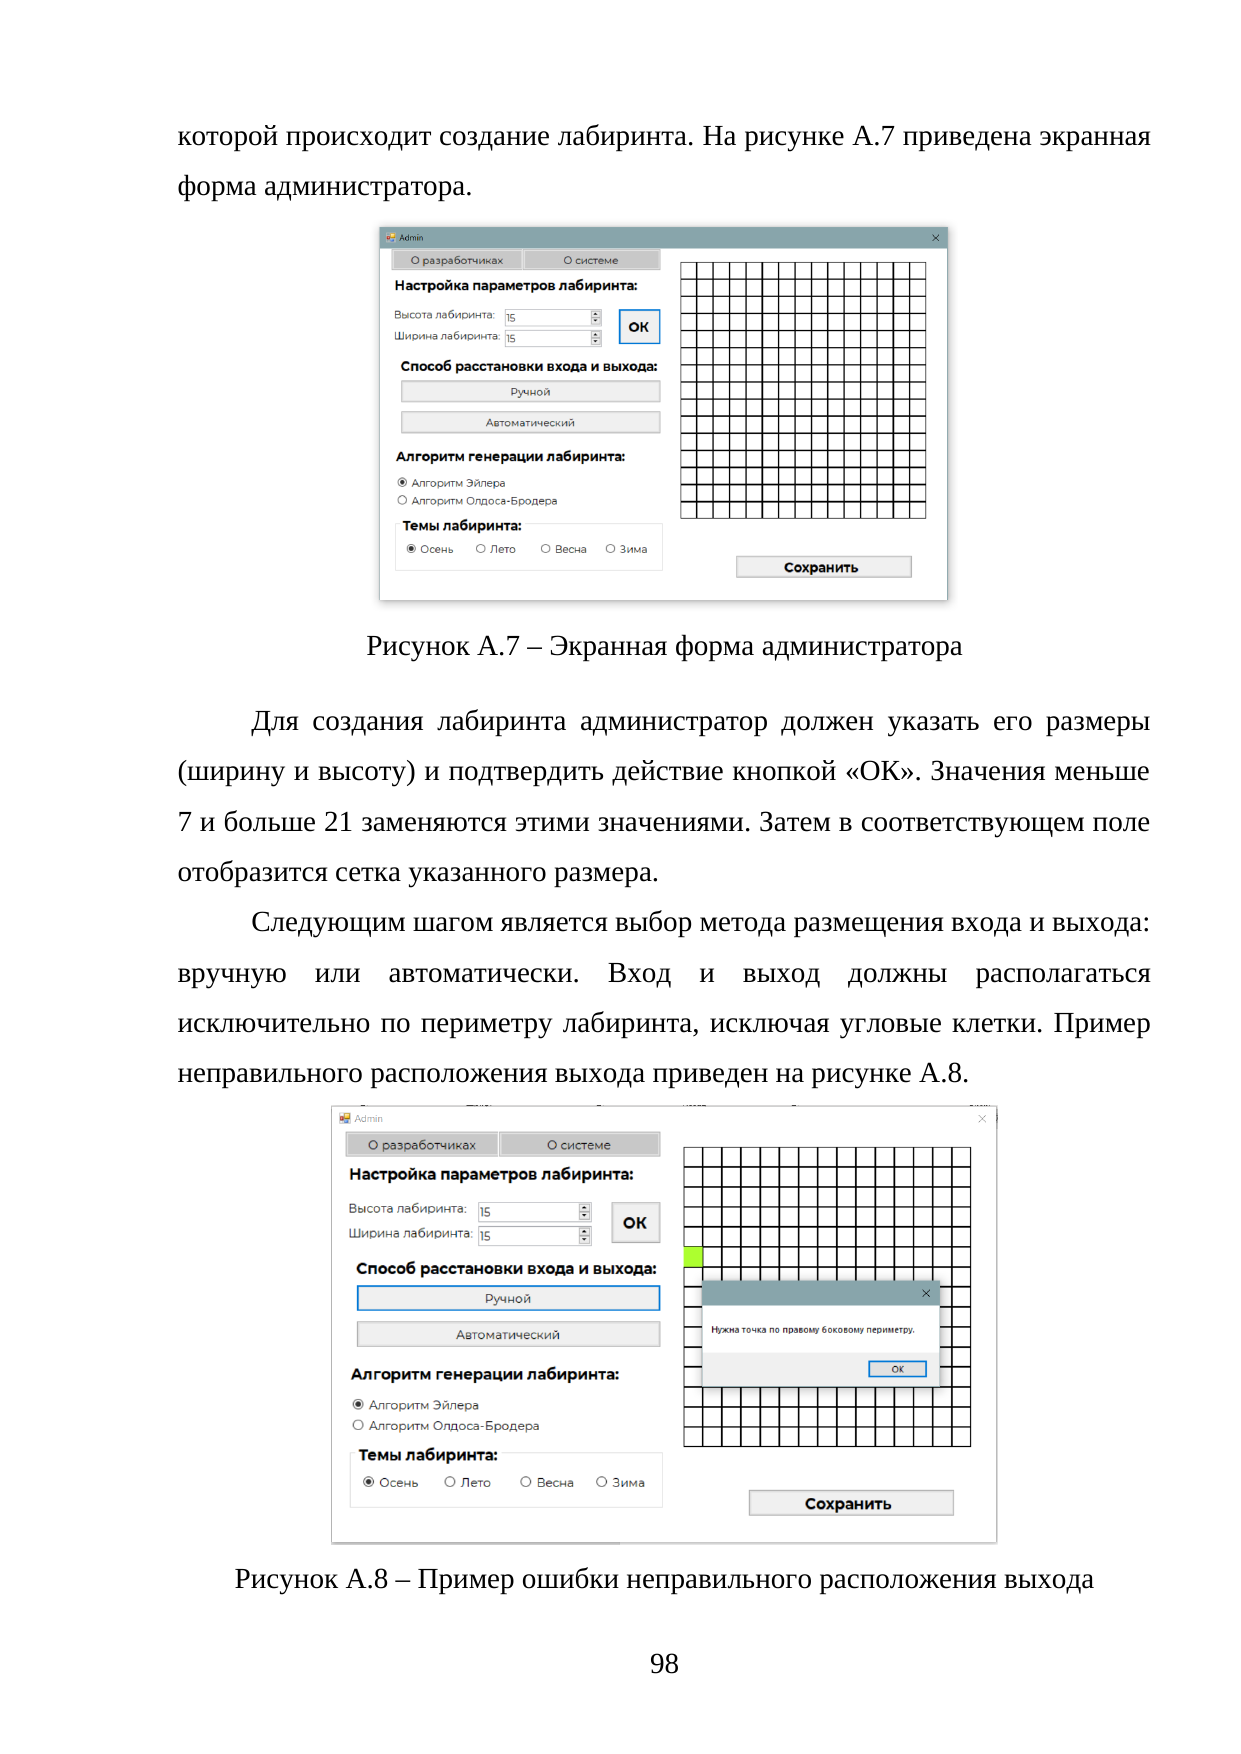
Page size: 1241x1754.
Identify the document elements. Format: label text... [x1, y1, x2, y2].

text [177, 118, 1152, 202]
picture [370, 218, 959, 612]
text Следующим шагом является выбор метода размещения входа и выхода: вручную или автоматически. Вход и выход должны располагаться исключительно по периметру лабиринта, исключая угловые клетки. Пример неправильного расположения выхода приведен на рисунке А.8. [177, 904, 1152, 1089]
picture [331, 1105, 998, 1545]
text Для создания лабиринта администратор должен указать его размеры (ширину и высоту) и подтвердить действие кнопкой «ОК». Значения меньше 7 и больше 21 заменяются этими значениями. Затем в соответствующем поле отобразится сетка указанного размера. [177, 703, 1152, 888]
